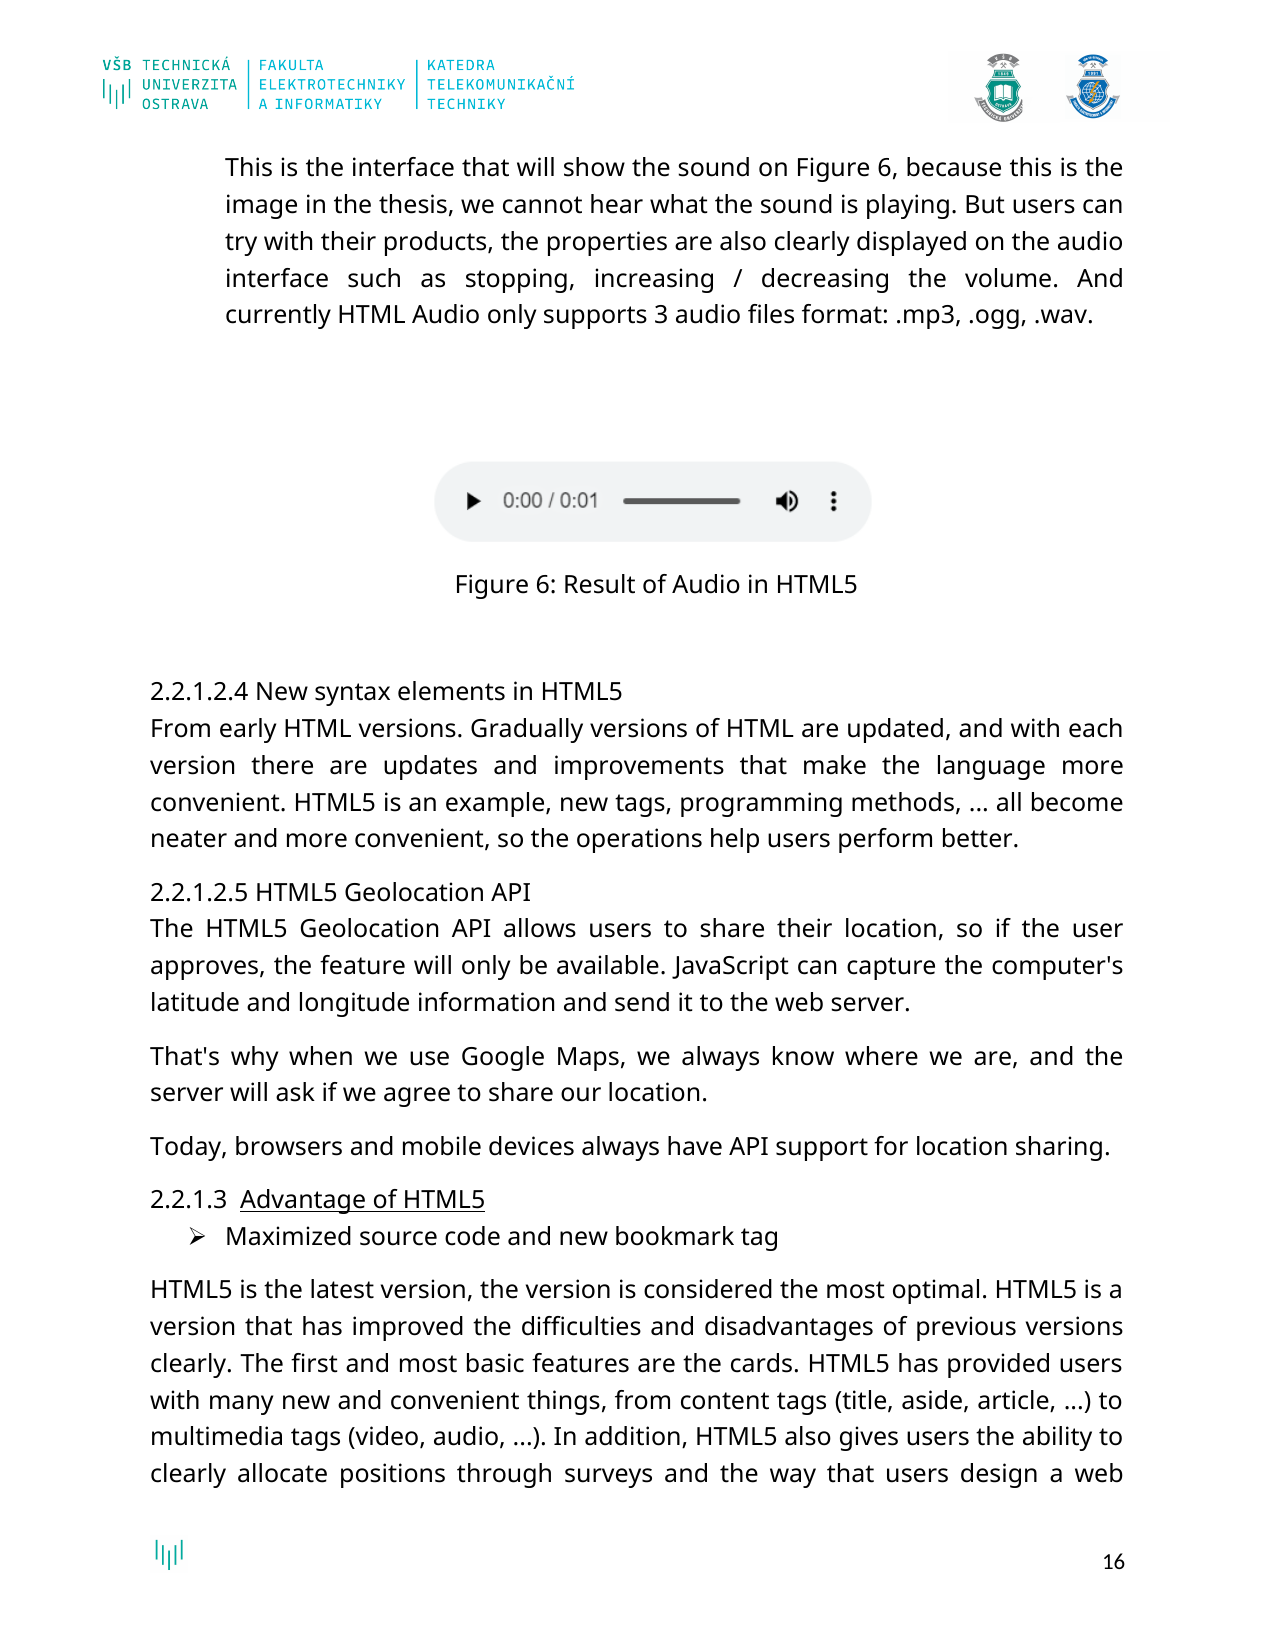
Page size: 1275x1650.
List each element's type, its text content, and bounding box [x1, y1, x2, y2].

text That's why when we use Google Maps, we always know where we are, and the server will ask if we agree to share our location. [150, 1038, 1125, 1109]
subtitle New syntax elements in HTML5 [150, 674, 1125, 708]
text From early HTML versions. Gradually versions of HTML are updated, and with each version there are updates and improvements that make the language more convenient. HTML5 is an example, new tags, programming methods, ... all become neater and more convenient, so the operations help users perform better. [150, 711, 1125, 855]
text This is the interface that will show the sound on Figure 6, because this is the image in the thesis, we cannot hear what the sound is playing. But users can try with their products, the properties are also clearly displayed on the audio interface such as stopping, increasing / decreasing the volume. And currently HTML Audio only supports 3 audio files format: .mp3, .ogg, .wav. [225, 150, 1125, 331]
picture [947, 51, 1170, 123]
list Maximized source code and new bookmark tag [187, 1218, 1125, 1253]
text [150, 1272, 1125, 1490]
subtitle HTML5 Geolocation API [150, 874, 1125, 908]
picture [150, 1535, 188, 1573]
subtitle Advantage of HTML5 [150, 1182, 1125, 1216]
text Figure 6: Result of Audio in HTML5 [187, 567, 1125, 601]
picture [91, 46, 590, 120]
picture [431, 457, 881, 549]
text Today, browsers and mobile devices always have API support for location sharing. [150, 1128, 1125, 1162]
text The HTML5 Geolocation API allows users to share their location, so if the user approves, the feature will only be available. JavaScript can capture the computer's latitude and longitude information and send it to the web server. [150, 911, 1125, 1019]
